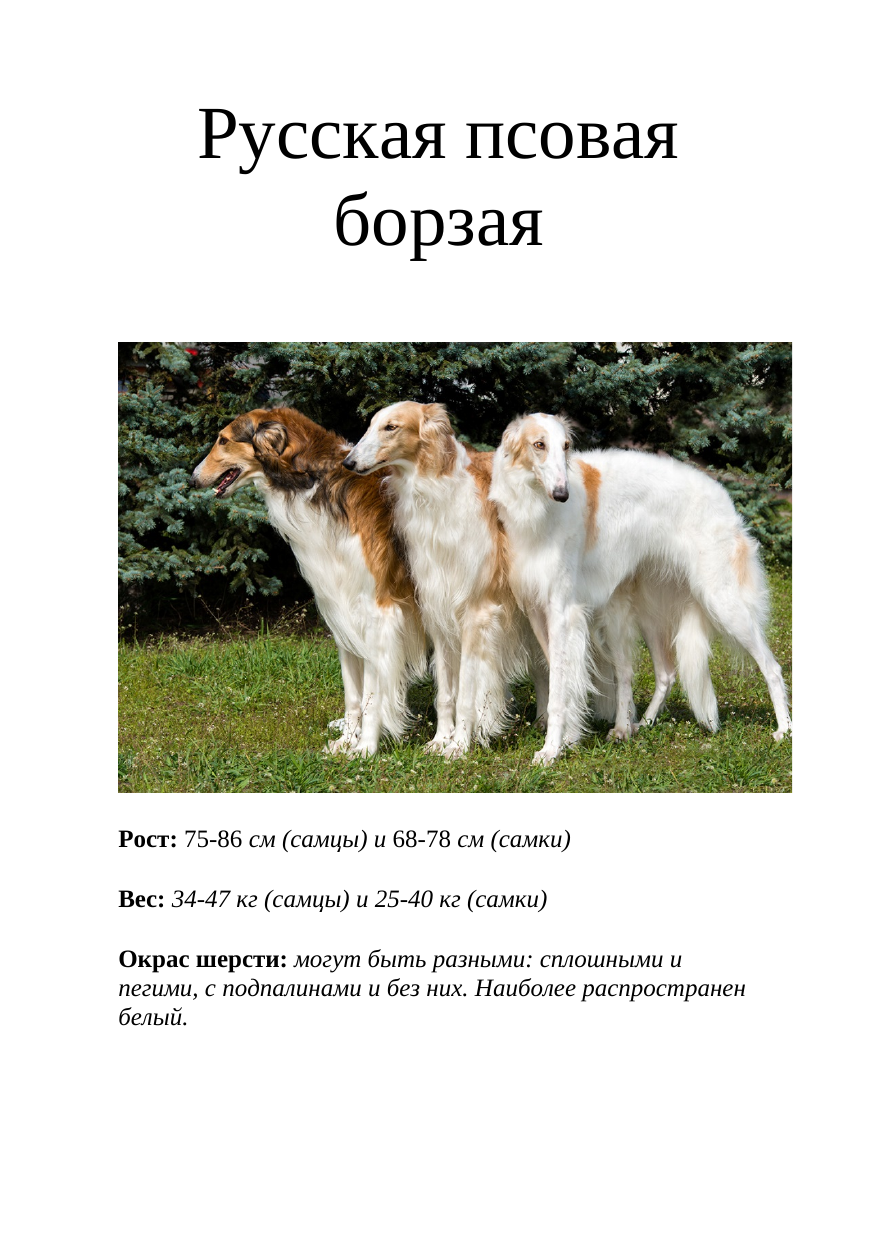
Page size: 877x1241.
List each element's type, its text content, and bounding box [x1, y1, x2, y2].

text Окрас шерсти: могут быть разными: сплошными и пегими, с подпалинами и без них. Наиболее распространен белый. [188, 944, 759, 1030]
text Вес: 34-47 кг (самцы) и 25-40 кг (самки) [118, 884, 759, 913]
text Русская псовая борзая [118, 89, 759, 261]
picture [118, 342, 793, 793]
text Рост: 75-86 см (самцы) и 68-78 см (самки) [118, 824, 759, 853]
